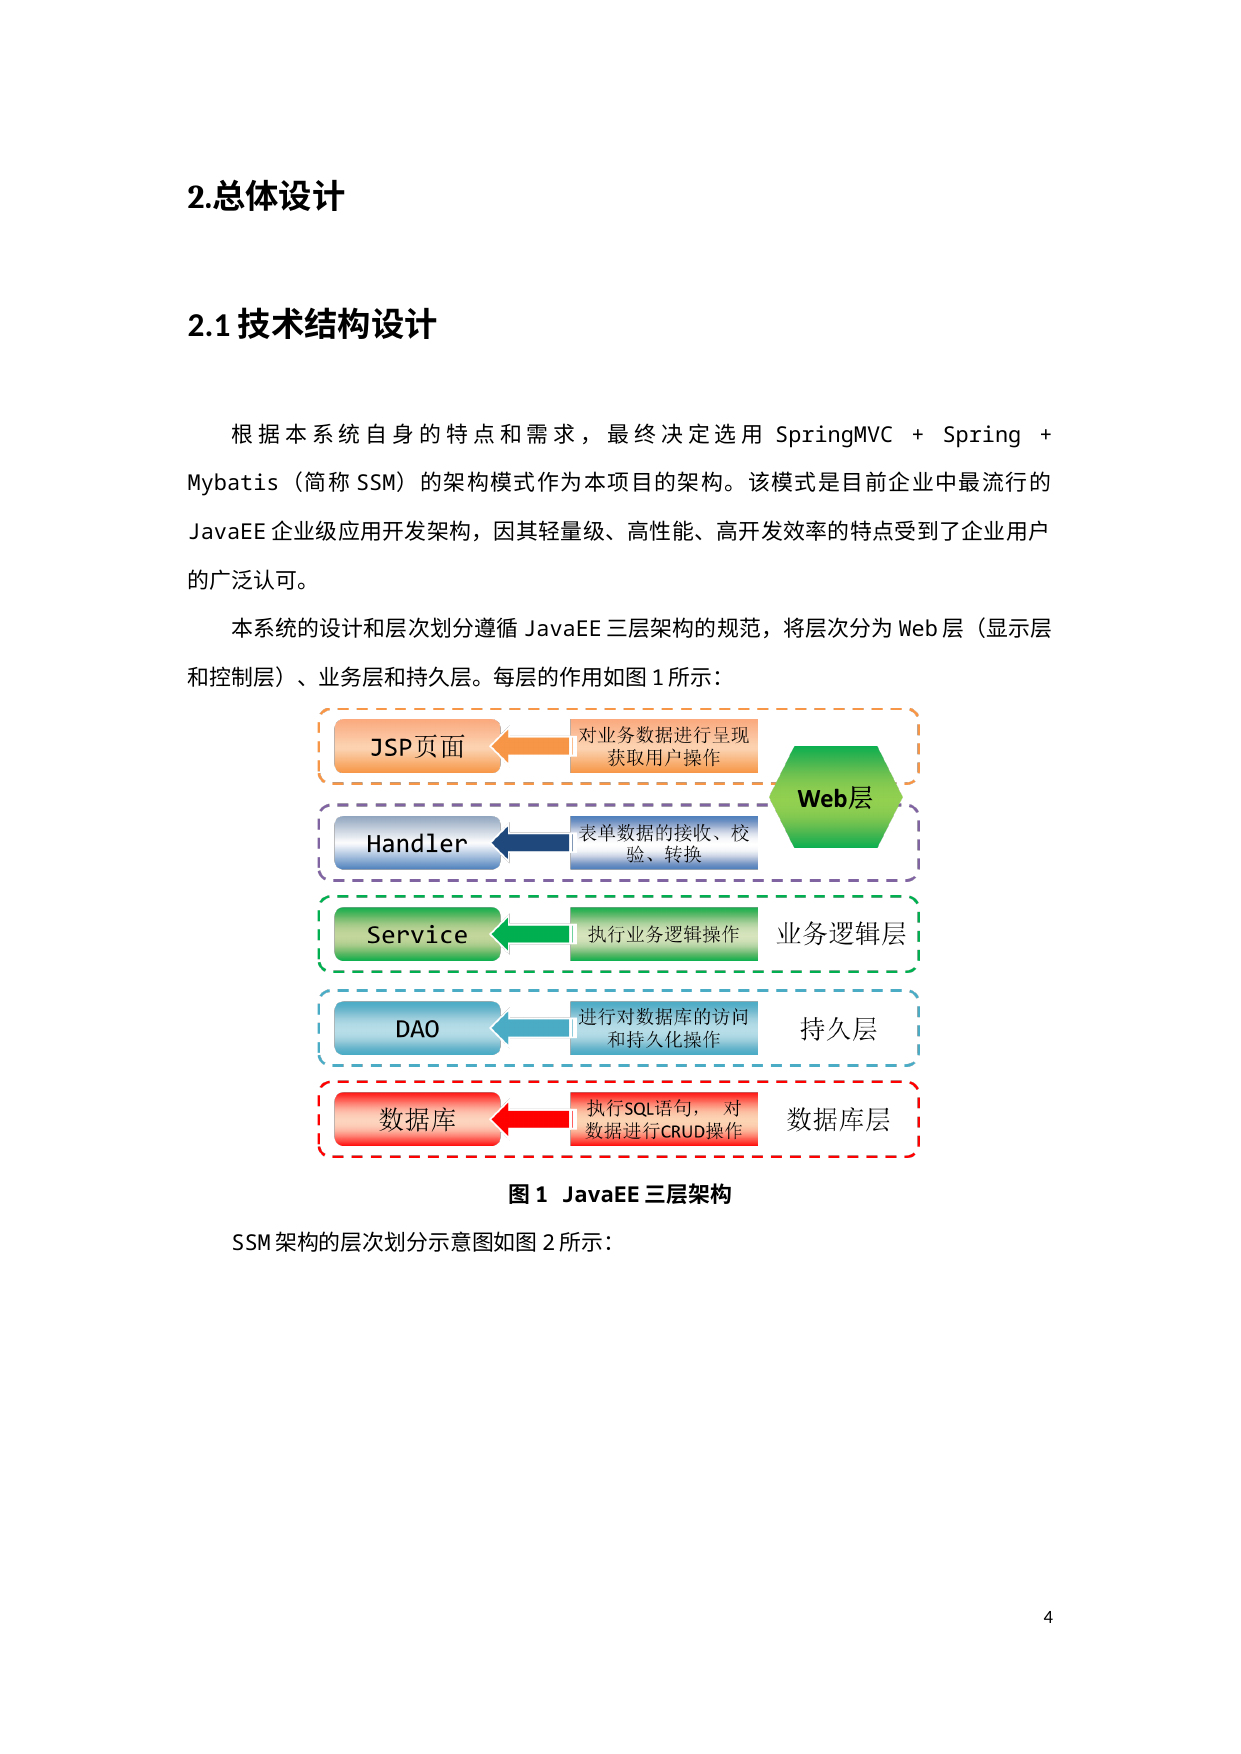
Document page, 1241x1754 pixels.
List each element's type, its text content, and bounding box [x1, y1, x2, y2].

text SSM架构的层次划分示意图如图2所示： [187, 1225, 1053, 1257]
subtitle 2.1 技术结构设计 [187, 289, 1053, 354]
subtitle 2.总体设计 [187, 162, 1053, 227]
text 本系统的设计和层次划分遵循JavaEE三层架构的规范，将层次分为Web层（显示层和控制层）、业务层和持久层。每层的作用如图1所示： [187, 611, 1053, 692]
text 图1 JavaEE三层架构 [187, 1176, 1053, 1209]
picture [317, 708, 923, 1158]
text 根据本系统自身的特点和需求，最终决定选用SpringMVC + Spring + Mybatis（简称SSM）的架构模式作为本项目的架构。该模式是目前企业中最流行的JavaEE企业级应用开发架构，因其轻量级、高性能、高开发效率的特点受到了企业用户的广泛认可。 [187, 416, 1053, 595]
